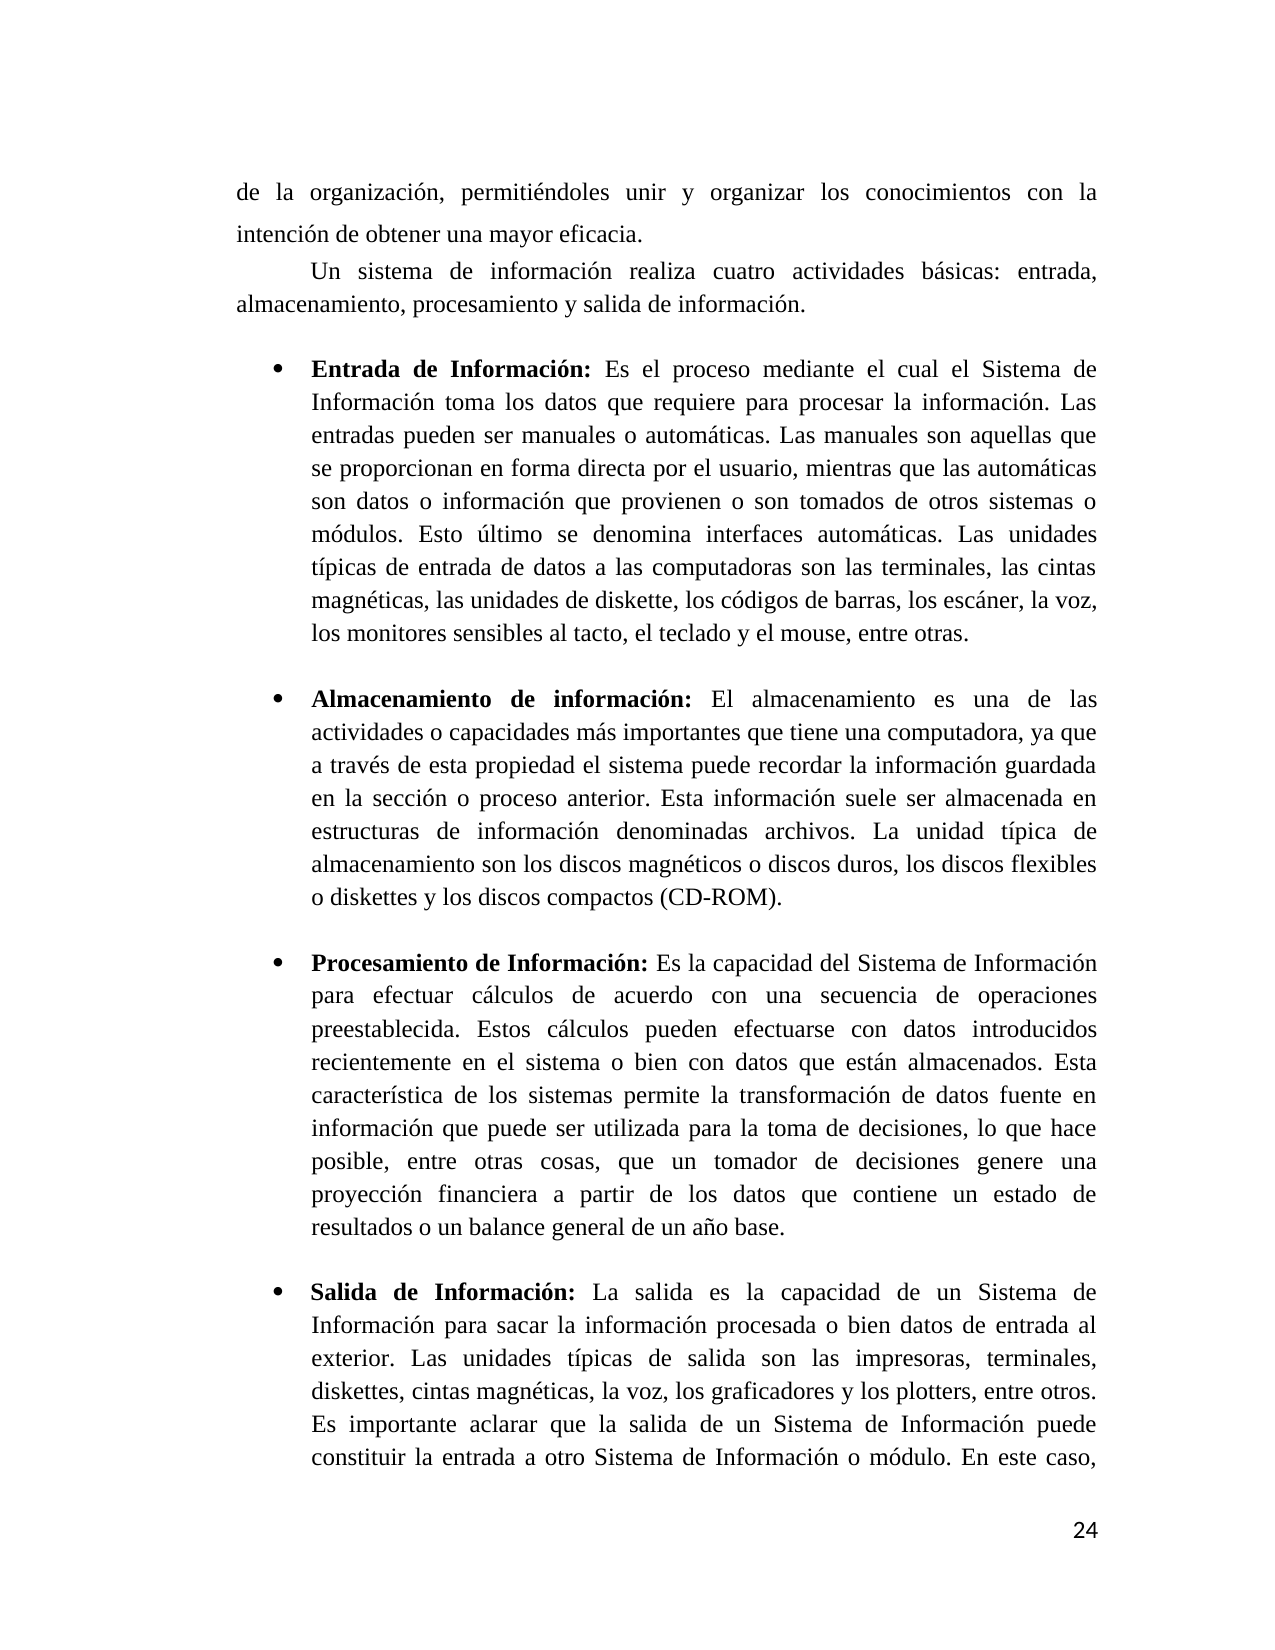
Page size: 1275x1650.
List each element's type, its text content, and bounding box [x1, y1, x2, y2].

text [236, 177, 1098, 250]
list Entrada de Información: Es el proceso mediante el cual el Sistema de Información toma los datos que requiere para procesar la información. Las entradas pueden ser manuales o automáticas. Las manuales son aquellas que se proporcionan en forma directa por el usuario, mientras que las automáticas son datos o información que provienen o son tomados de otros sistemas o módulos. Esto último se denomina interfaces automáticas. Las unidades típicas de entrada de datos a las computadoras son las terminales, las cintas magnéticas, las unidades de diskette, los códigos de barras, los escáner, la voz, los monitores sensibles al tacto, el teclado y el mouse, entre otras. [274, 354, 1098, 647]
list Almacenamiento de información: El almacenamiento es una de las actividades o capacidades más importantes que tiene una computadora, ya que a través de esta propiedad el sistema puede recordar la información guardada en la sección o proceso anterior. Esta información suele ser almacenada en estructuras de información denominadas archivos. La unidad típica de almacenamiento son los discos magnéticos o discos duros, los discos flexibles o diskettes y los discos compactos (CD-ROM). [274, 684, 1098, 911]
text Un sistema de información realiza cuatro actividades básicas: entrada, almacenamiento, procesamiento y salida de información. [236, 256, 1098, 317]
list Procesamiento de Información: Es la capacidad del Sistema de Información para efectuar cálculos de acuerdo con una secuencia de operaciones preestablecida. Estos cálculos pueden efectuarse con datos introducidos recientemente en el sistema o bien con datos que están almacenados. Esta característica de los sistemas permite la transformación de datos fuente en información que puede ser utilizada para la toma de decisiones, lo que hace posible, entre otras cosas, que un tomador de decisiones genere una proyección financiera a partir de los datos que contiene un estado de resultados o un balance general de un año base. [274, 948, 1098, 1241]
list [274, 1277, 1098, 1471]
